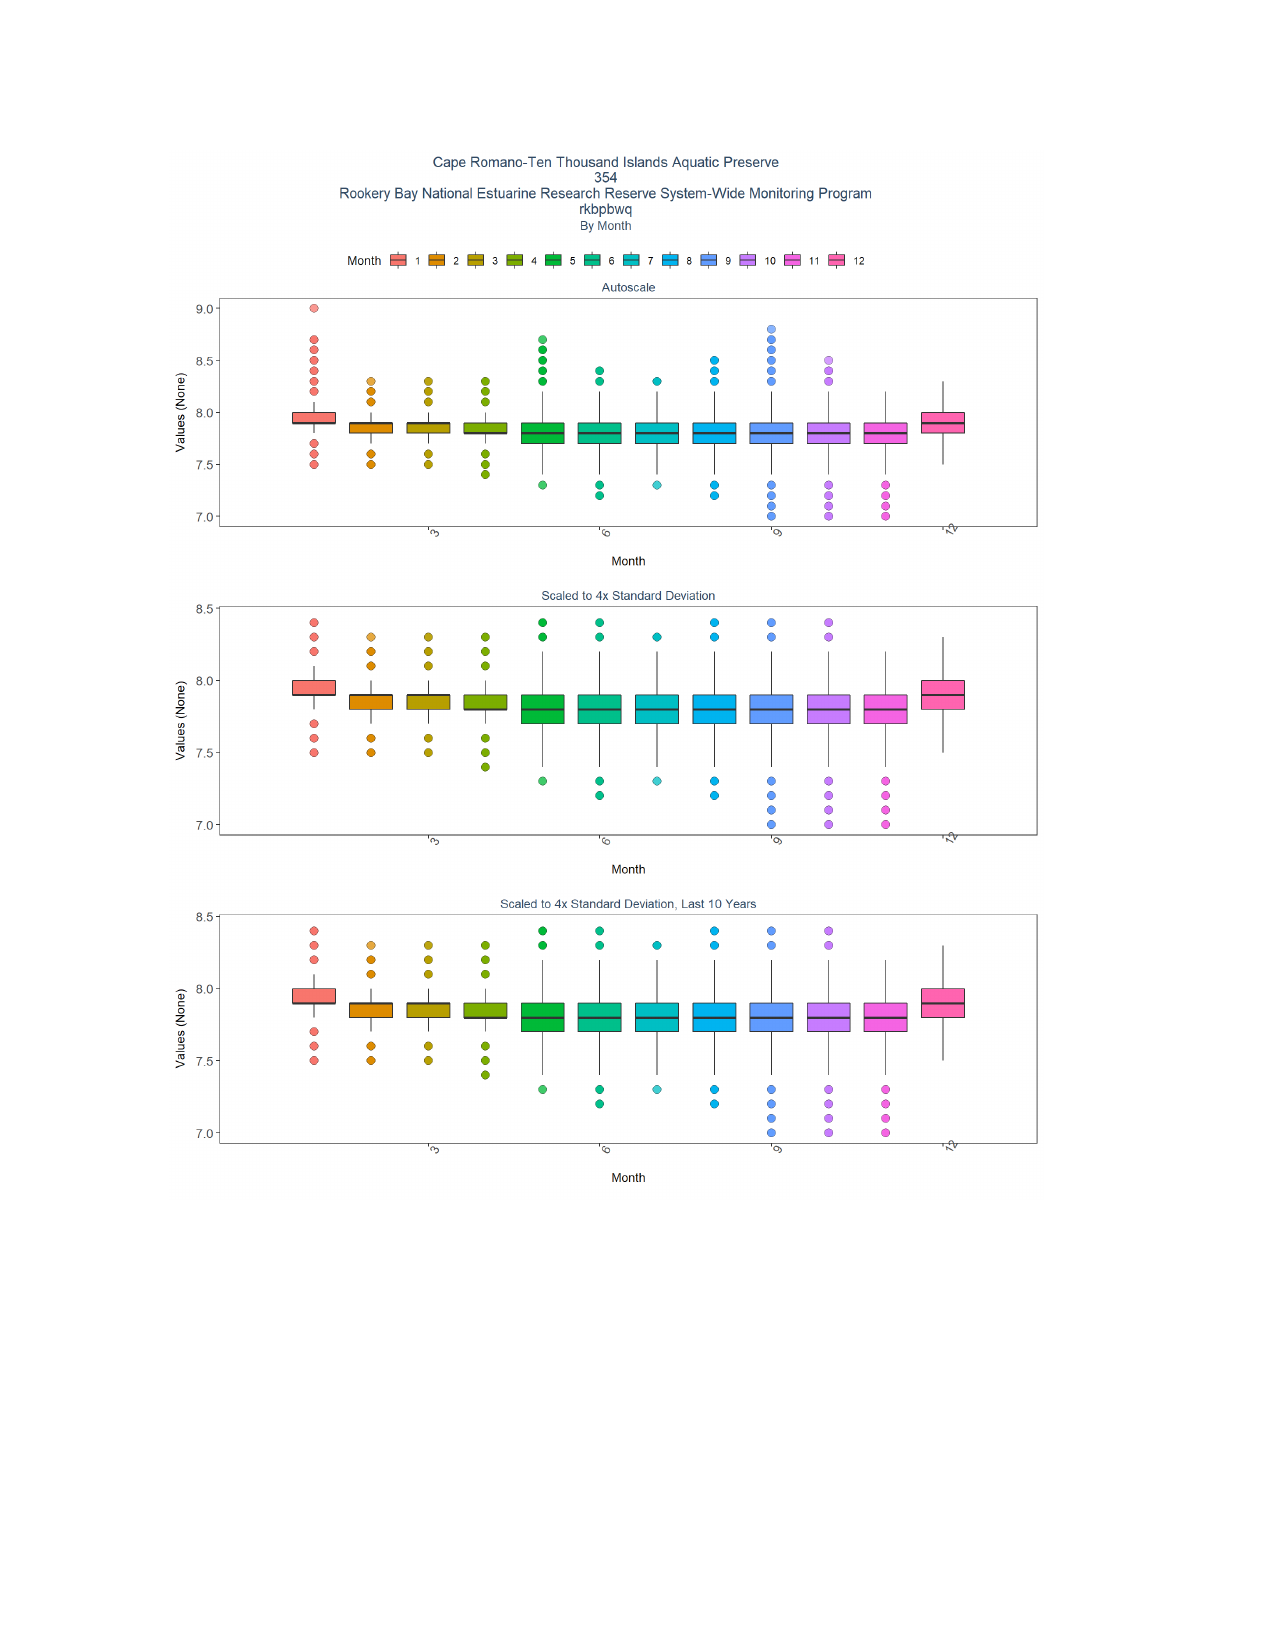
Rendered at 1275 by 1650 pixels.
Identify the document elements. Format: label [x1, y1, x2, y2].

picture [168, 150, 1044, 1200]
